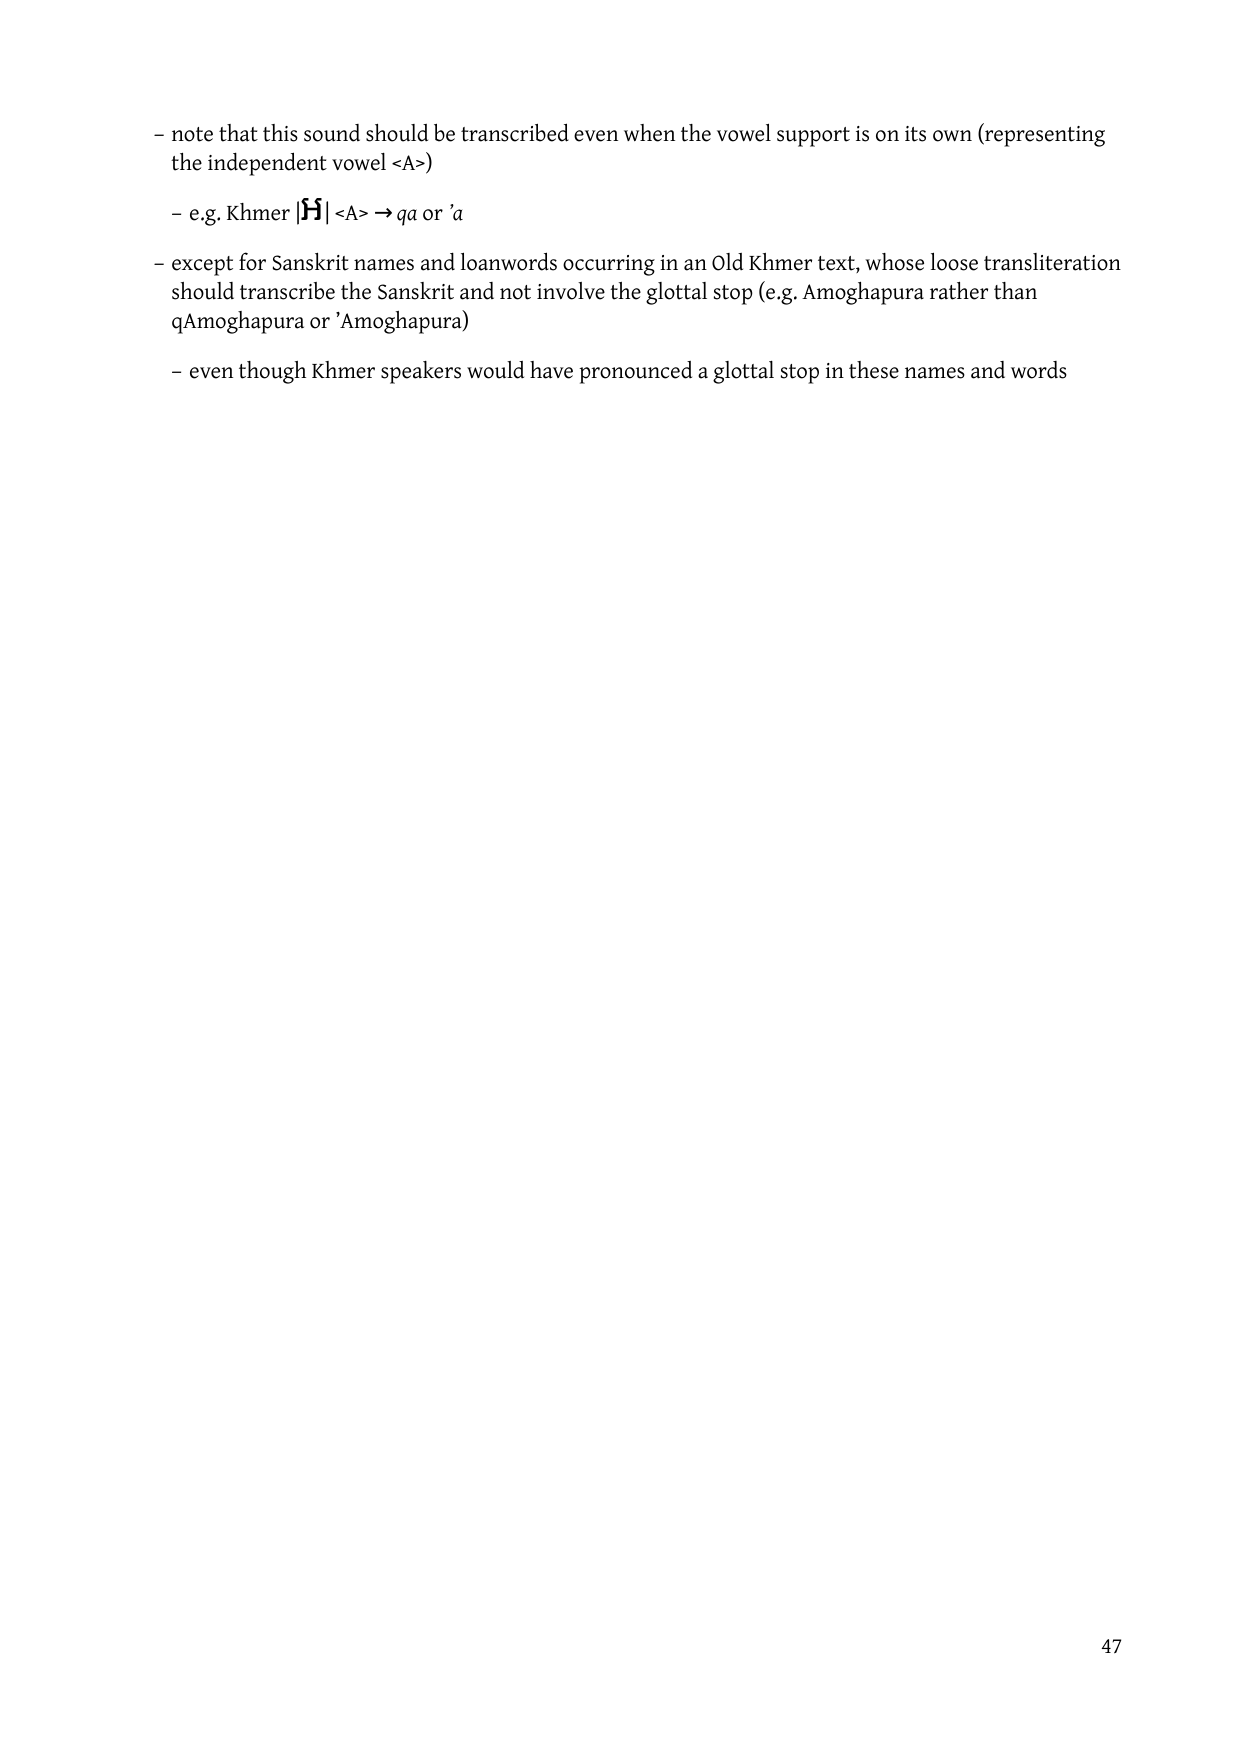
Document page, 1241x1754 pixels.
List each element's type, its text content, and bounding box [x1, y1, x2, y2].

list except for Sanskrit names and loanwords occurring in an Old Khmer text, whose loose transliteration should transcribe the Sanskrit and not involve the glottal stop (e.g. Amoghapura rather than qAmoghapura or ’Amoghapura) [153, 247, 1122, 335]
list even though Khmer speakers would have pronounced a glottal stop in these names and words [171, 356, 1122, 385]
list e.g. Khmer |អ| <A> → qa or ’a [171, 197, 1122, 226]
list note that this sound should be transcribed even when the vowel support is on its own (representing the independent vowel <A>) [153, 118, 1122, 176]
